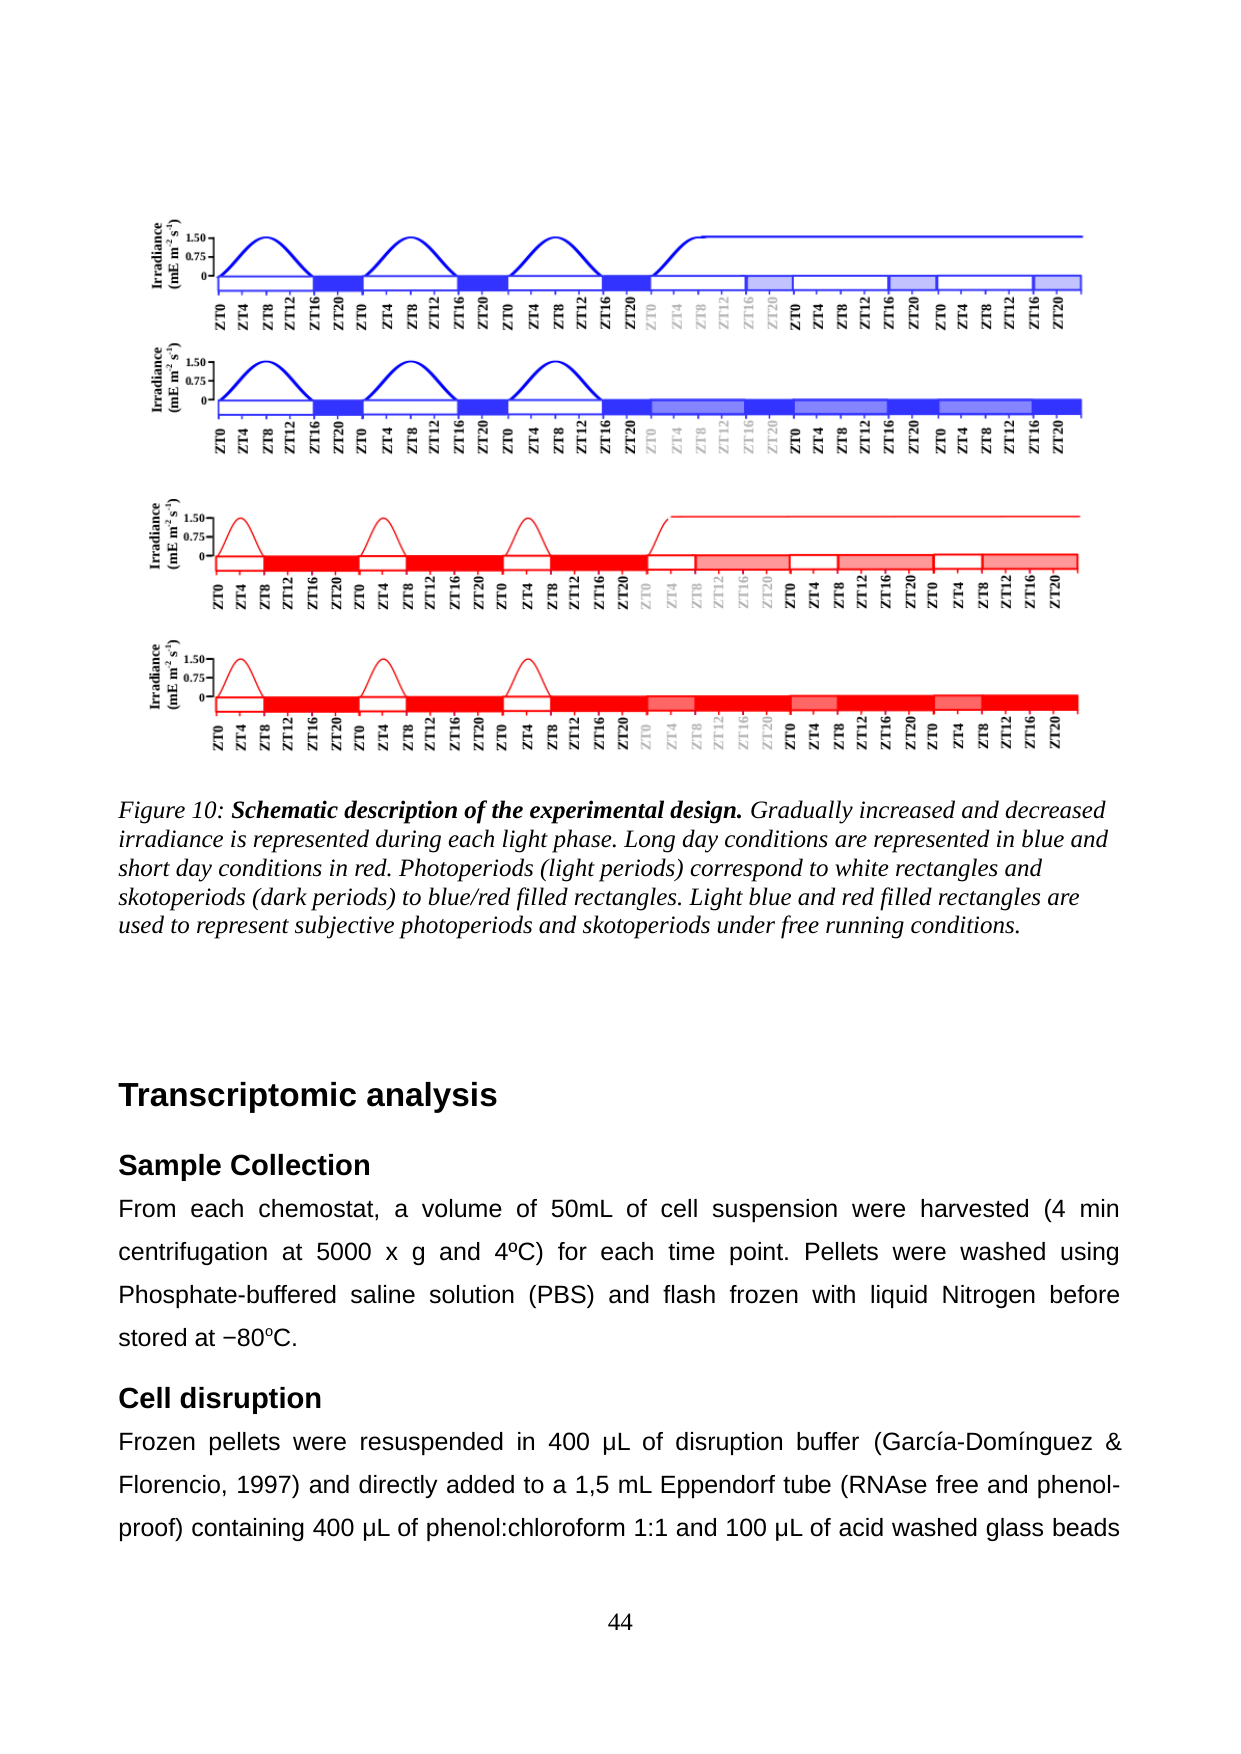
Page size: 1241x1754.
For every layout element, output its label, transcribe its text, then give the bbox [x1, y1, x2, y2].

subtitle Sample Collection [118, 1148, 1122, 1181]
text From each chemostat, a volume of 50mL of cell suspension were harvested (4 min centrifugation at 5000 x g and 4ºC) for each time point. Pellets were washed using Phosphate-buffered saline solution (PBS) and flash frozen with liquid Nitrogen before stored at −80oC. [118, 1194, 1122, 1352]
subtitle Cell disruption [118, 1381, 1122, 1414]
picture [118, 199, 1123, 796]
subtitle Transcriptomic analysis [118, 1076, 1122, 1114]
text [118, 1427, 1122, 1542]
